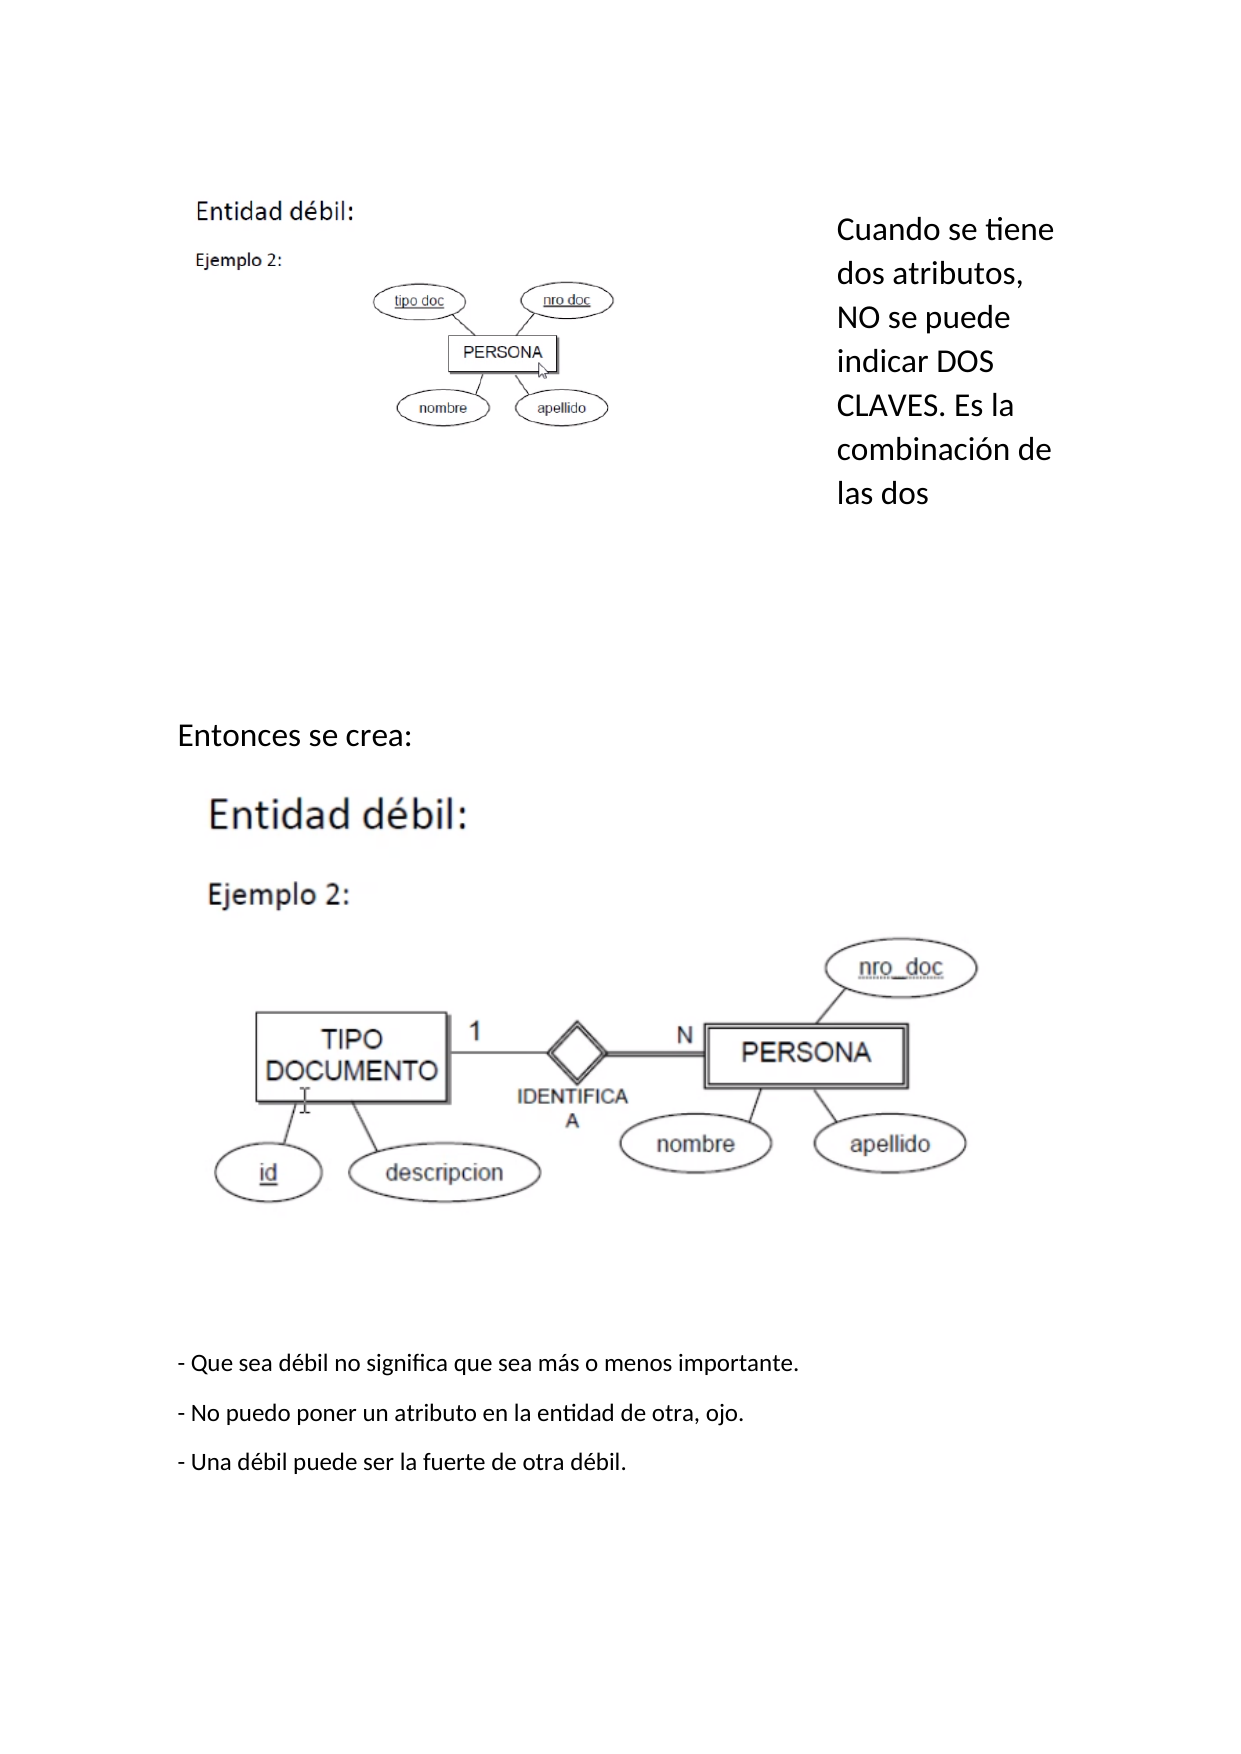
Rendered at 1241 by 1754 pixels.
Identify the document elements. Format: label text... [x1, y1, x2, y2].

text Cuando se tiene dos atributos, NO se puede indicar DOS CLAVES. Es la combinación de las dos [818, 208, 1063, 513]
text - Que sea débil no significa que sea más o menos importante. [177, 1347, 1063, 1378]
text Entonces se crea: [177, 714, 1063, 755]
text - No puedo poner un atributo en la entidad de otra, ojo. [177, 1397, 1063, 1427]
picture [177, 775, 1063, 1329]
picture [177, 179, 818, 543]
text - Una débil puede ser la fuerte de otra débil. [177, 1446, 1063, 1477]
